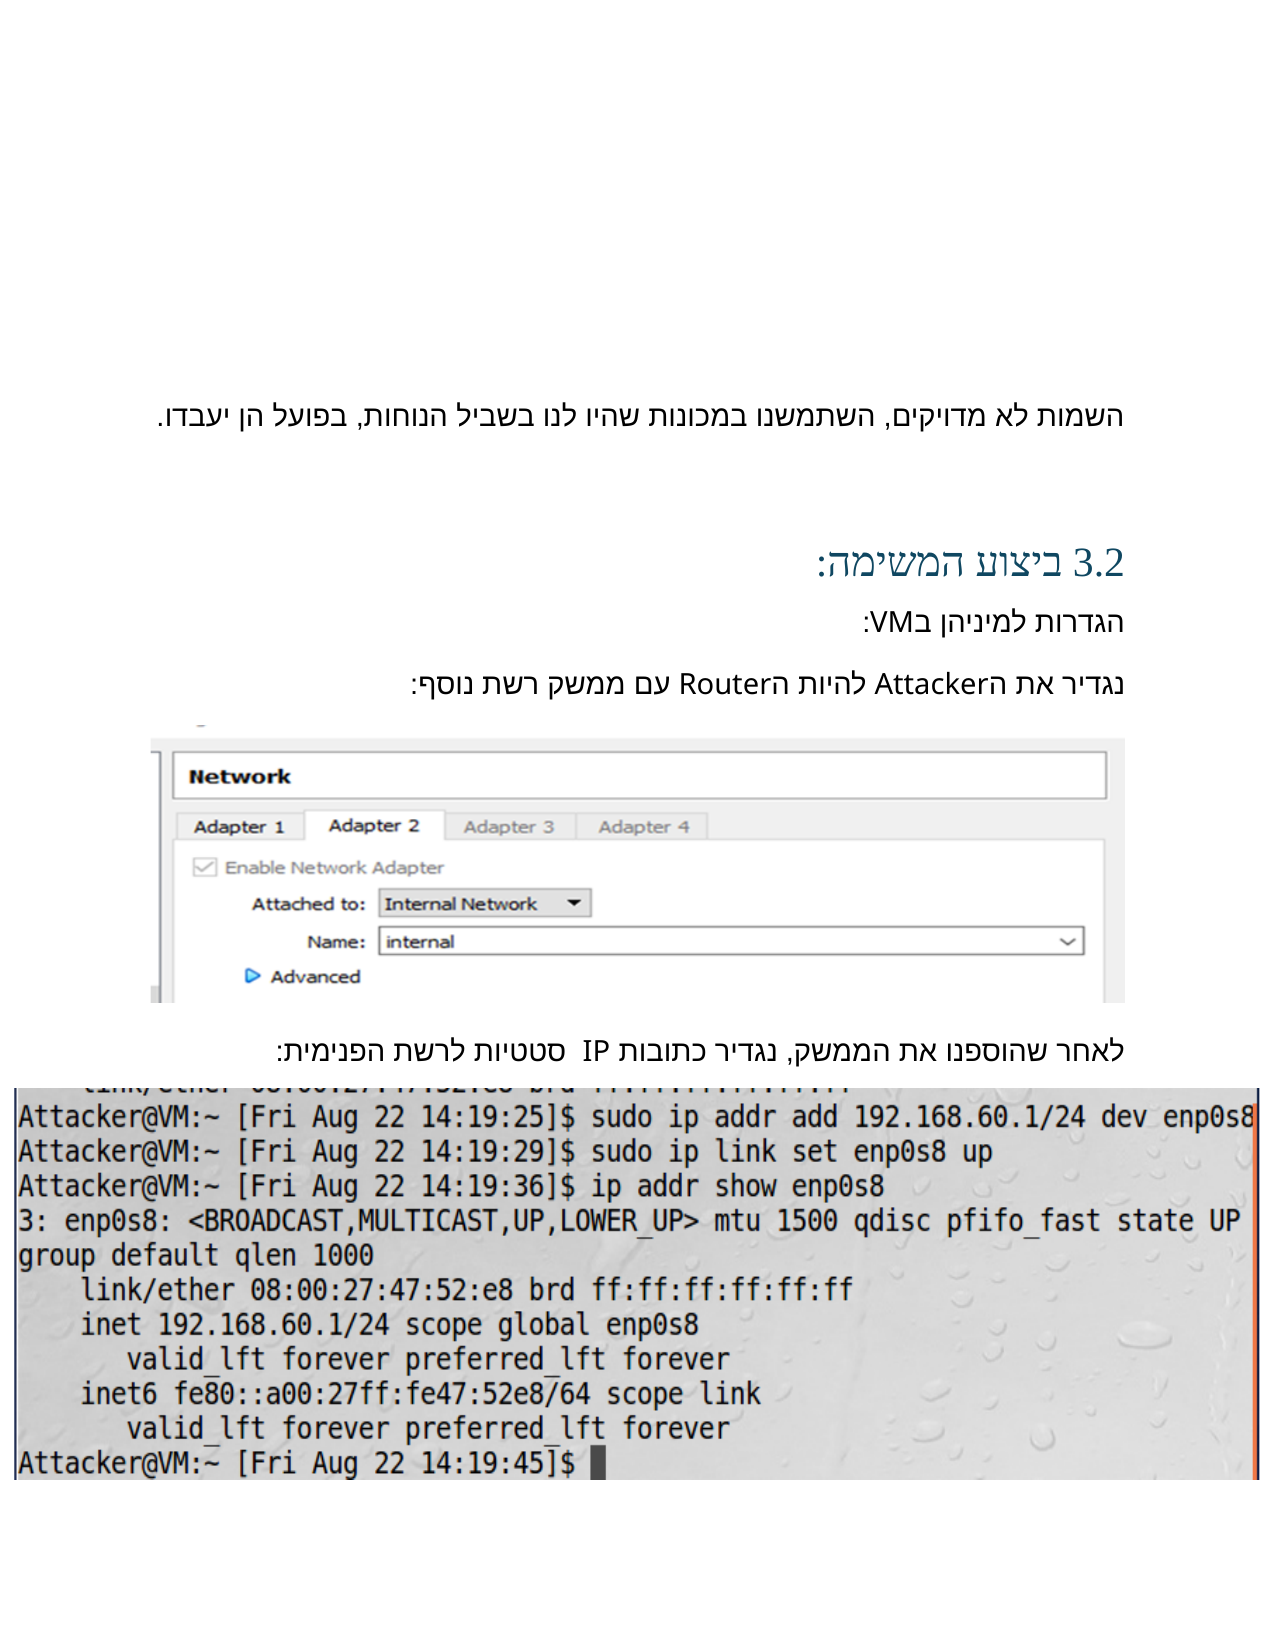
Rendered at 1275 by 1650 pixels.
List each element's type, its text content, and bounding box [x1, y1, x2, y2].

text השמות לא מדויקים, השתמשנו במכונות שהיו לנו בשביל הנוחות, בפועל הן יעבדו. [150, 399, 1125, 433]
text הגדרות למיניהן בVM: [150, 601, 1125, 641]
subtitle 3.2 ביצוע המשימה: [150, 537, 1125, 585]
text לאחר שהוספנו את הממשק, נגדיר כתובות IP סטטיות לרשת הפנימית: [150, 1031, 1125, 1070]
text נגדיר את הAttacker להיות הRouter עם ממשק רשת נוסף: [150, 663, 1125, 703]
picture [150, 725, 1125, 1003]
picture [14, 1088, 1260, 1480]
